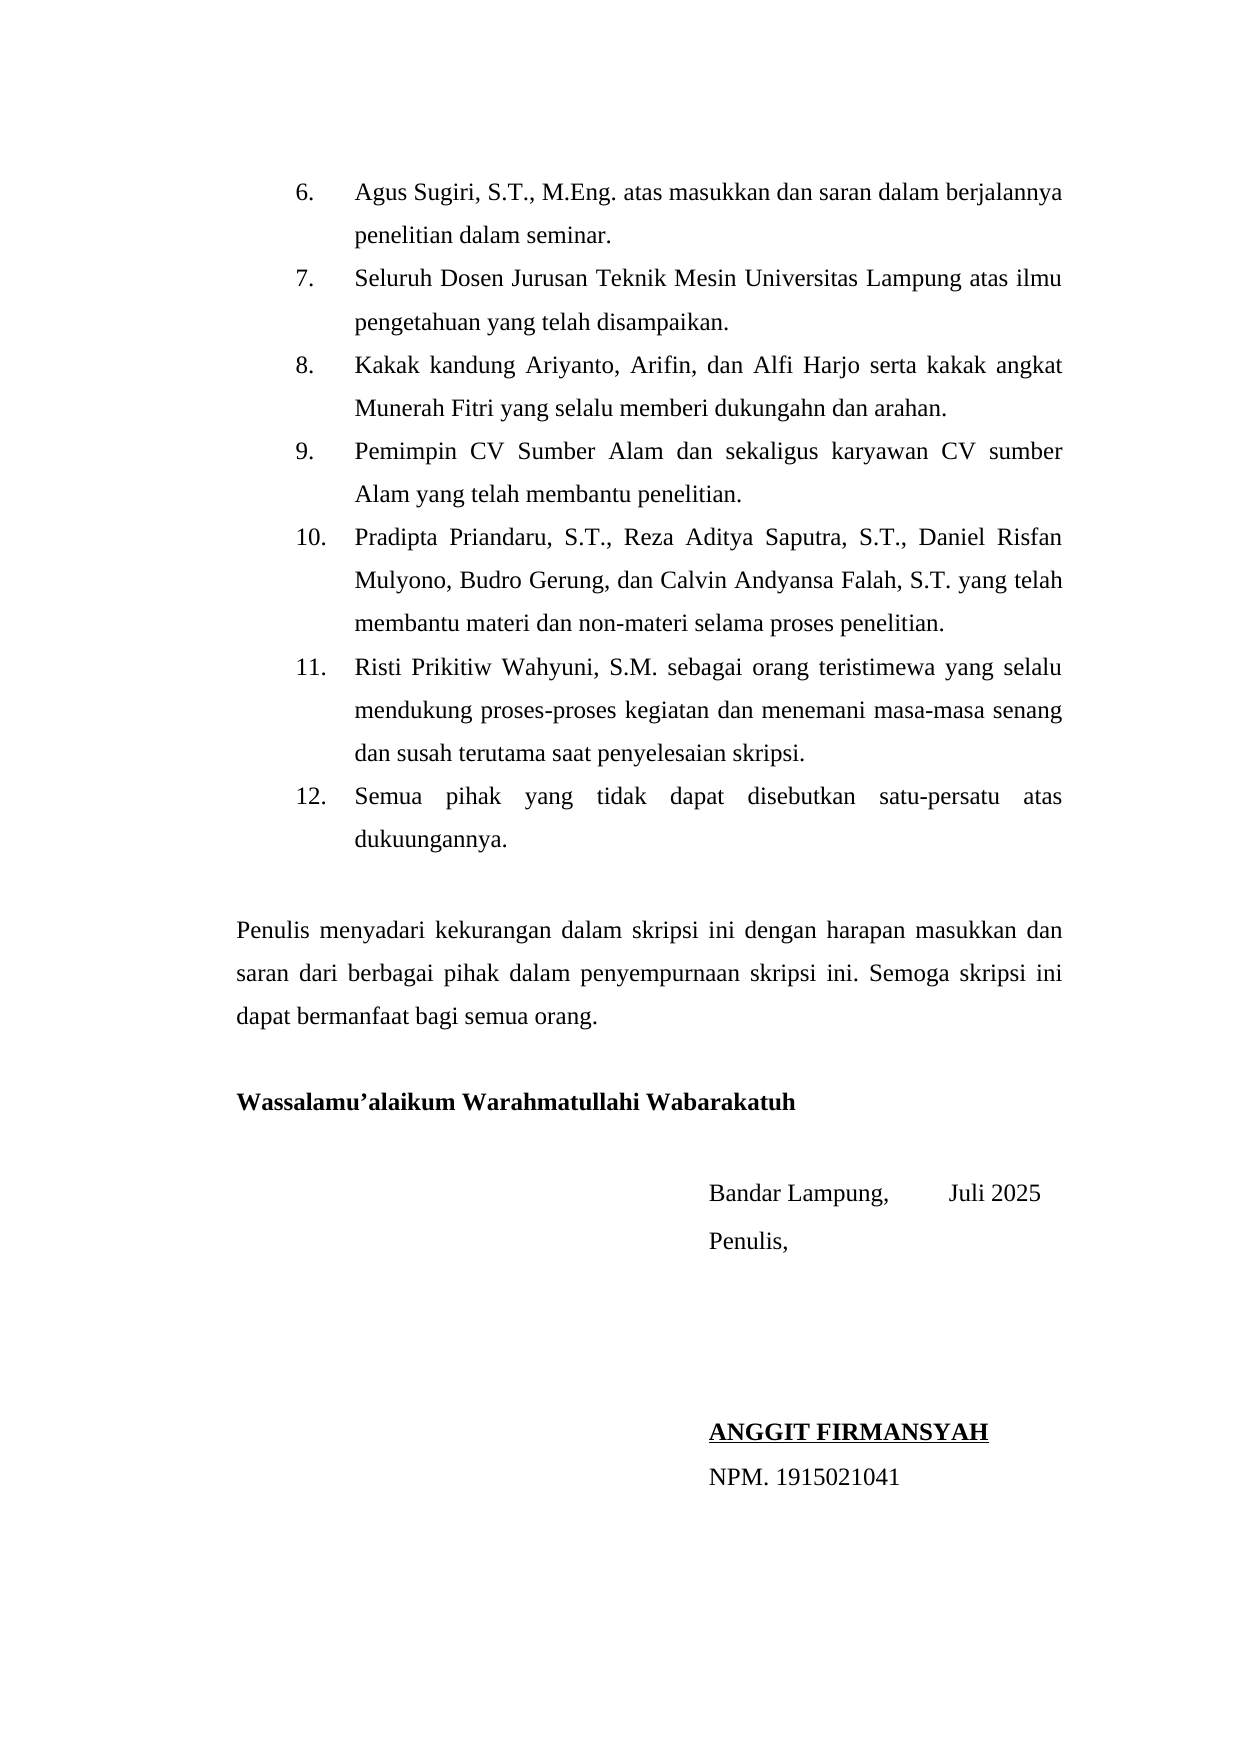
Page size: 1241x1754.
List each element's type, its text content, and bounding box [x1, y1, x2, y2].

text ANGGIT FIRMANSYAH [236, 1417, 1063, 1446]
list Kakak kandung Ariyanto, Arifin, dan Alfi Harjo serta kakak angkat Munerah Fitri yang selalu memberi dukungahn dan arahan. [295, 350, 1063, 422]
text Penulis menyadari kekurangan dalam skripsi ini dengan harapan masukkan dan saran dari berbagai pihak dalam penyempurnaan skripsi ini. Semoga skripsi ini dapat bermanfaat bagi semua orang. [236, 915, 1063, 1030]
text NPM. 1915021041 [236, 1462, 1063, 1491]
text Wassalamu’alaikum Warahmatullahi Wabarakatuh [236, 1087, 1063, 1116]
text Bandar Lampung, Juli 2025 [236, 1178, 1063, 1207]
list Pemimpin CV Sumber Alam dan sekaligus karyawan CV sumber Alam yang telah membantu penelitian. [295, 436, 1063, 508]
list Semua pihak yang tidak dapat disebutkan satu-persatu atas dukuungannya. [295, 781, 1063, 853]
text Penulis, [236, 1226, 1063, 1255]
list Agus Sugiri, S.T., M.Eng. atas masukkan dan saran dalam berjalannya penelitian dalam seminar. [295, 177, 1063, 249]
list Pradipta Priandaru, S.T., Reza Aditya Saputra, S.T., Daniel Risfan Mulyono, Budro Gerung, dan Calvin Andyansa Falah, S.T. yang telah membantu materi dan non-materi selama proses penelitian. [295, 522, 1063, 637]
list Risti Prikitiw Wahyuni, S.M. sebagai orang teristimewa yang selalu mendukung proses-proses kegiatan dan menemani masa-masa senang dan susah terutama saat penyelesaian skripsi. [295, 652, 1063, 767]
list Seluruh Dosen Jurusan Teknik Mesin Universitas Lampung atas ilmu pengetahuan yang telah disampaikan. [295, 263, 1063, 335]
